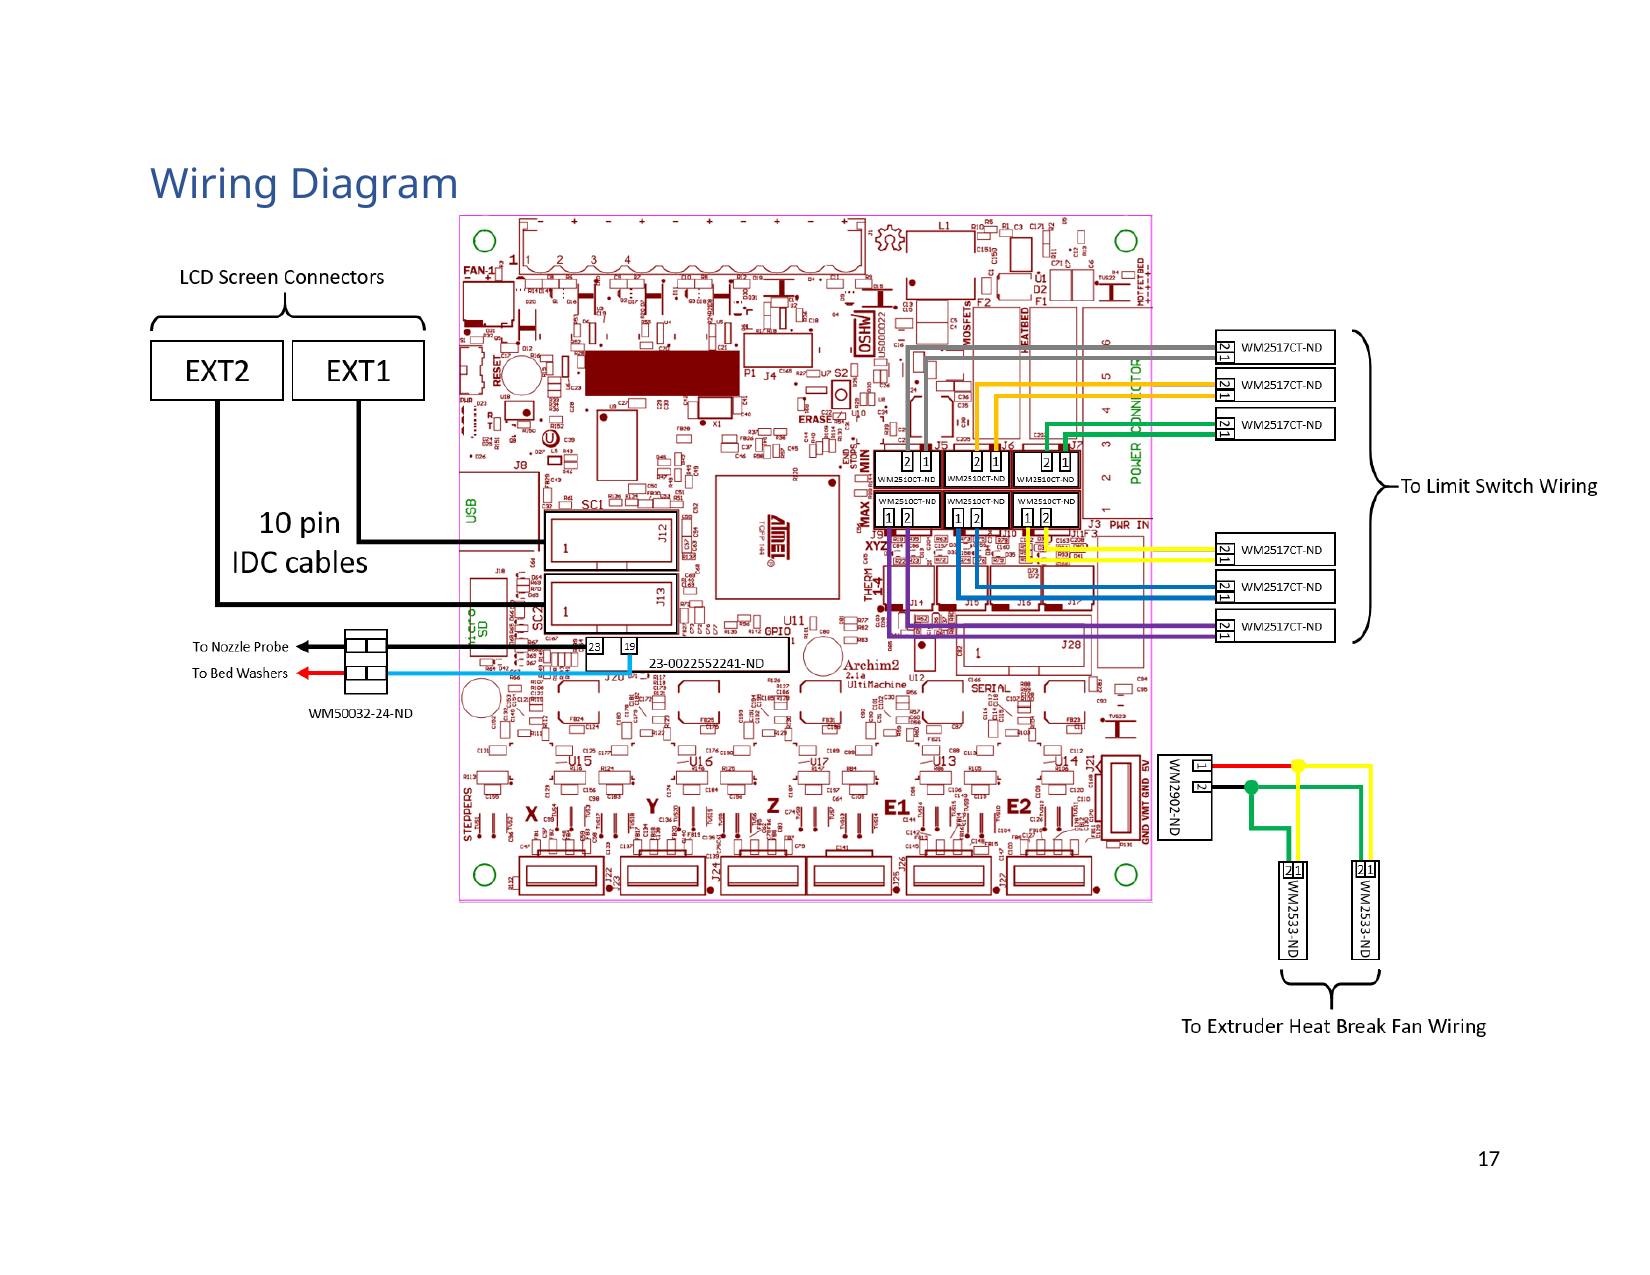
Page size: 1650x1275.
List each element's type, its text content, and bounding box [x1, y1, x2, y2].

picture [150, 215, 1612, 1053]
subtitle Wiring Diagram [150, 154, 1500, 211]
